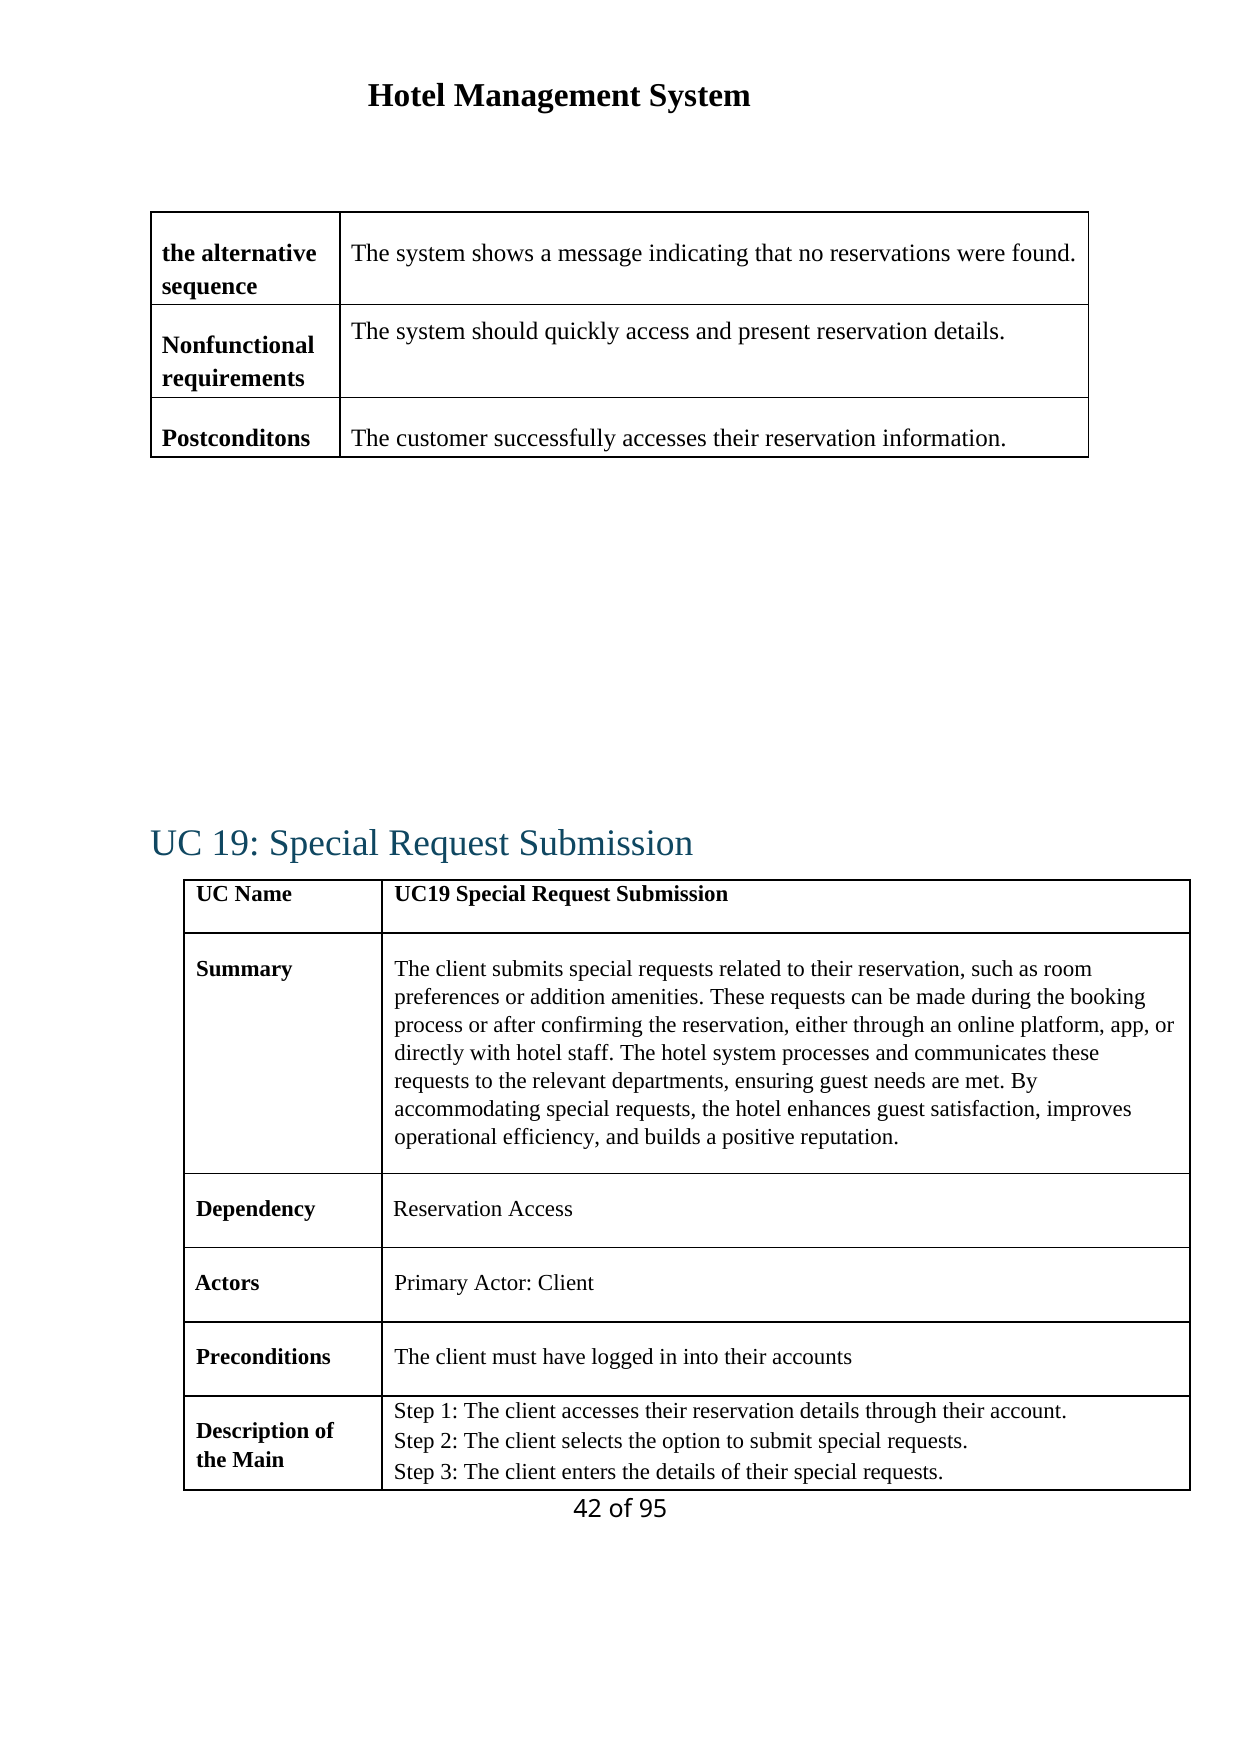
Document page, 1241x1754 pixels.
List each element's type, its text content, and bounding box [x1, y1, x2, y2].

table_cell Primary Actor: Client [383, 1248, 1189, 1321]
table_cell Reservation Access [383, 1174, 1189, 1247]
table_cell The customer successfully accesses their reservation information. [341, 398, 1088, 456]
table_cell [185, 1397, 381, 1489]
table_cell Dependency [185, 1174, 381, 1247]
table_cell Actors [185, 1248, 381, 1321]
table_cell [152, 213, 339, 304]
table_cell Preconditions [185, 1323, 381, 1395]
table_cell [341, 213, 1088, 304]
table_cell Summary [185, 934, 381, 1173]
table_cell Postconditons [152, 398, 339, 456]
table_cell The client must have logged in into their accounts [383, 1323, 1189, 1395]
table_cell The system should quickly access and present reservation details. [341, 305, 1088, 396]
table_header UC19 Special Request Submission [383, 881, 1189, 932]
table_cell Nonfunctional requirements [152, 305, 339, 396]
table_header UC Name [185, 881, 381, 932]
table_cell The client submits special requests related to their reservation, such as room preferences or addition amenities. These requests can be made during the booking process or after confirming the reservation, either through an online platform, app, or directly with hotel staff. The hotel system processes and communicates these requests to the relevant departments, ensuring guest needs are met. By accommodating special requests, the hotel enhances guest satisfaction, improves operational efficiency, and builds a positive reputation. [383, 934, 1189, 1173]
subtitle UC 19: Special Request Submission [150, 821, 1090, 864]
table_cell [383, 1397, 1189, 1489]
